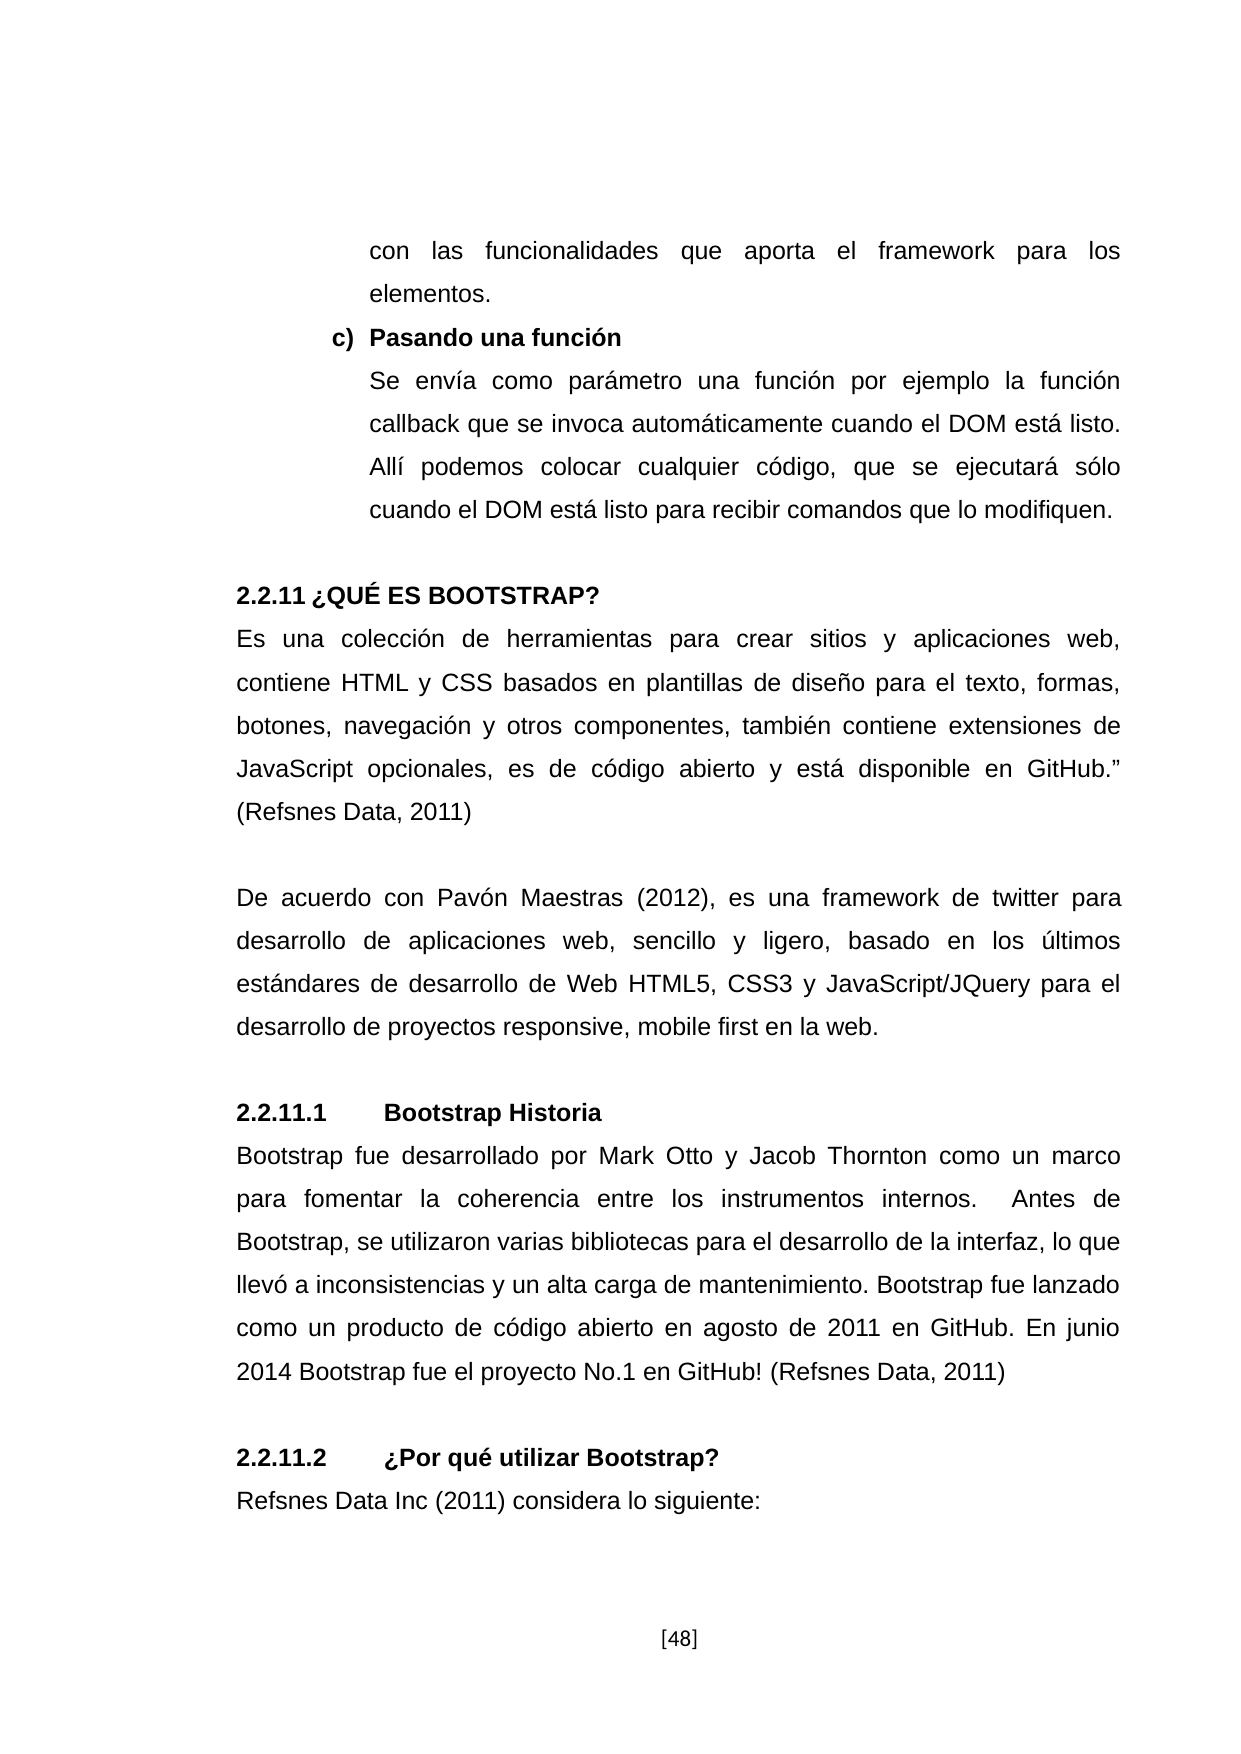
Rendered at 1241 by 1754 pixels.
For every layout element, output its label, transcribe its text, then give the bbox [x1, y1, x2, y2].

text Bootstrap fue desarrollado por Mark Otto y Jacob Thornton como un marco para fomentar la coherencia entre los instrumentos internos. Antes de Bootstrap, se utilizaron varias bibliotecas para el desarrollo de la interfaz, lo que llevó a inconsistencias y un alta carga de mantenimiento. Bootstrap fue lanzado como un producto de código abierto en agosto de 2011 en GitHub. En junio 2014 Bootstrap fue el proyecto No.1 en GitHub! [236, 1141, 1122, 1385]
text Es una colección de herramientas para crear sitios y aplicaciones web, contiene HTML y CSS basados en plantillas de diseño para el texto, formas, botones, navegación y otros componentes, también contiene extensiones de JavaScript opcionales, es de código abierto y está disponible en GitHub.” [236, 624, 1122, 826]
subtitle Pasando una función [332, 322, 1122, 351]
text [369, 236, 1122, 308]
text Se envía como parámetro una función por ejemplo la función callback que se invoca automáticamente cuando el DOM está listo. Allí podemos colocar cualquier código, que se ejecutará sólo cuando el DOM está listo para recibir comandos que lo modifiquen. [369, 366, 1122, 524]
text De acuerdo con Pavón Maestras , es una framework de twitter para desarrollo de aplicaciones web, sencillo y ligero, basado en los últimos estándares de desarrollo de Web HTML5, CSS3 y JavaScript/JQuery para el desarrollo de proyectos responsive, mobile first en la web. [236, 883, 1122, 1041]
text Refsnes Data Inc considera lo siguiente: [236, 1486, 1122, 1514]
subtitle ¿QUÉ ES BOOTSTRAP? [236, 581, 1122, 610]
subtitle Bootstrap Historia [236, 1098, 1122, 1126]
subtitle ¿Por qué utilizar Bootstrap? [236, 1443, 1122, 1471]
